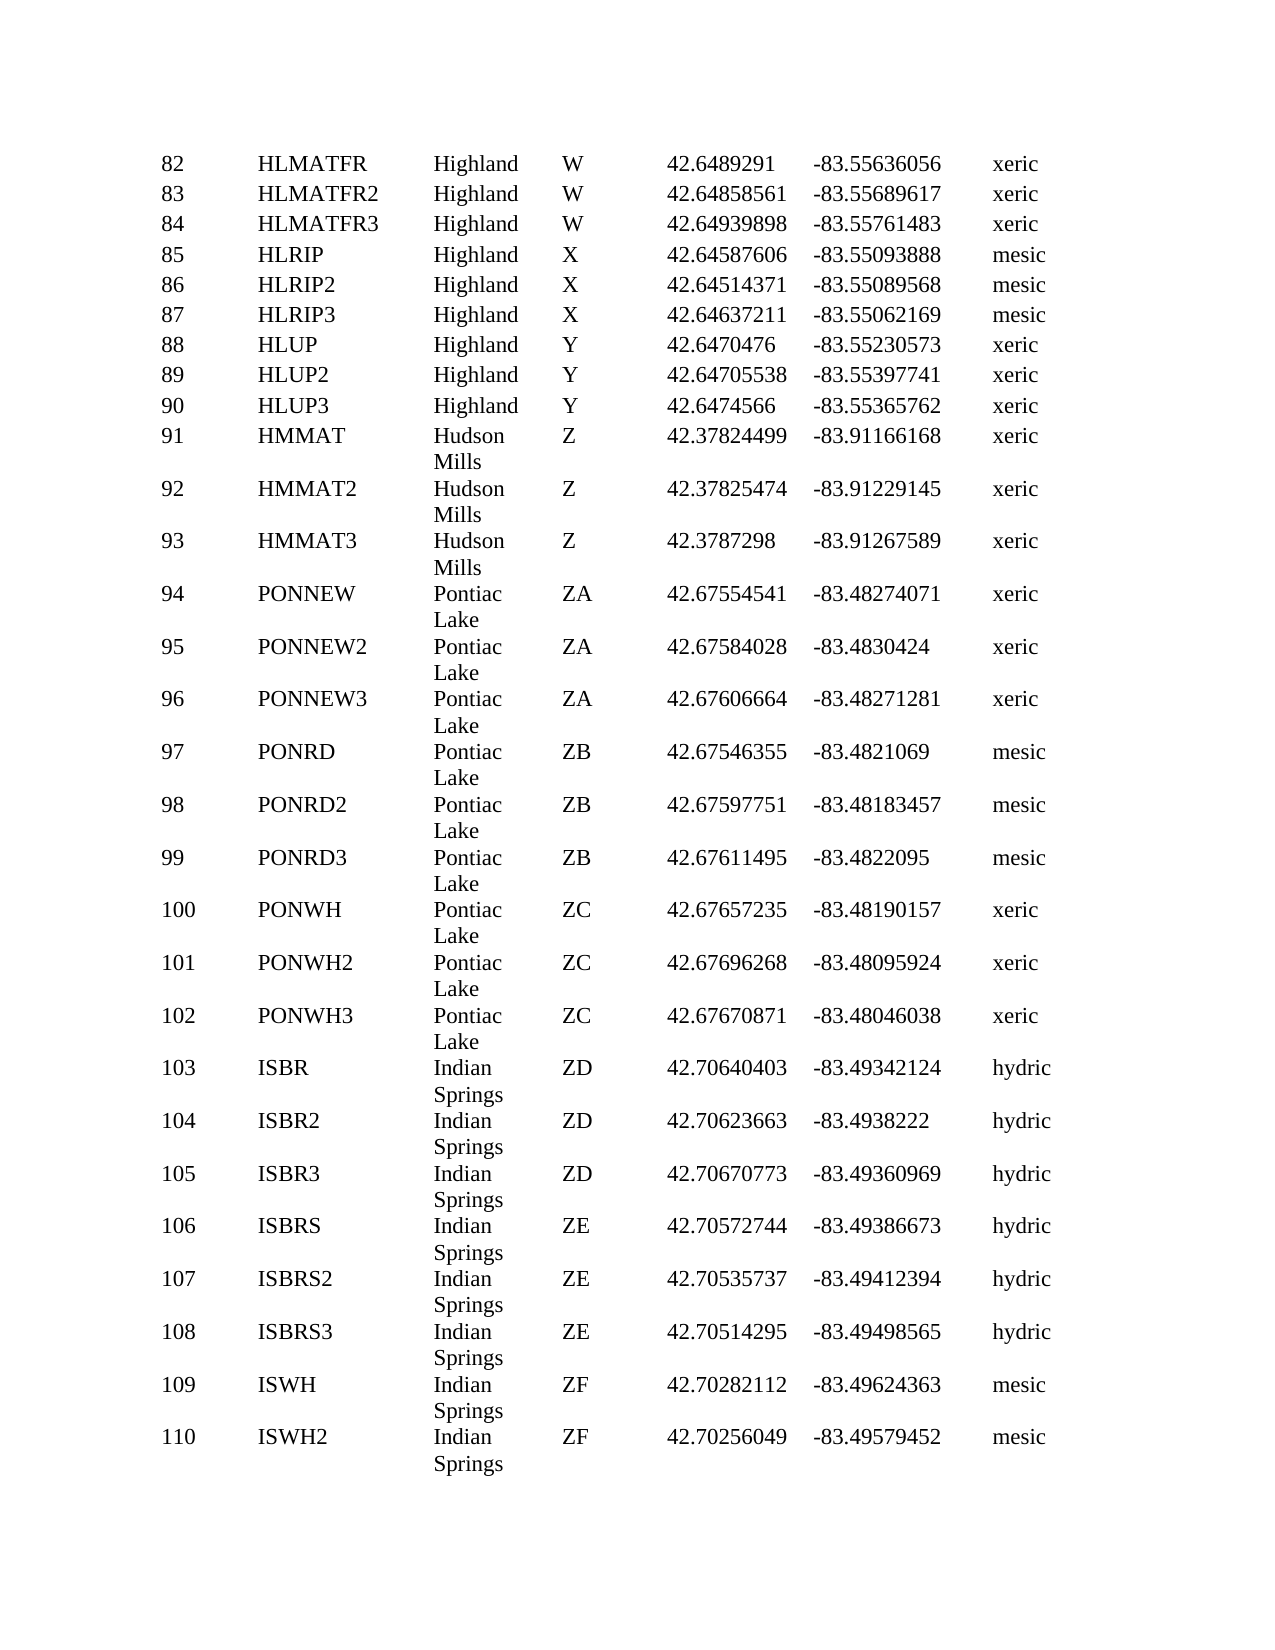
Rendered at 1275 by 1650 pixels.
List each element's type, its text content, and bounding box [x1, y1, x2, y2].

table_cell 42.6489291 [656, 150, 802, 180]
table_cell Indian Springs [422, 1107, 551, 1160]
table_cell ZE [551, 1318, 656, 1371]
table_cell 42.67611495 [656, 844, 802, 896]
table_cell -83.49498565 [802, 1318, 981, 1371]
table_cell 42.6474566 [656, 392, 802, 422]
table_cell 91 [150, 422, 246, 474]
table_cell HLUP3 [246, 392, 422, 422]
table_cell xeric [981, 331, 1125, 361]
table_cell ISWH2 [246, 1423, 422, 1476]
table_cell Highland [422, 271, 551, 301]
table_cell 109 [150, 1371, 246, 1423]
table_cell 96 [150, 685, 246, 738]
table_cell -83.55062169 [802, 301, 981, 331]
table_cell X [551, 241, 656, 271]
table_cell xeric [981, 475, 1125, 527]
table_cell 83 [150, 180, 246, 210]
table_cell 42.67657235 [656, 896, 802, 949]
table_cell ZD [551, 1160, 656, 1212]
table_cell 104 [150, 1107, 246, 1160]
table_cell 42.70514295 [656, 1318, 802, 1371]
table_cell hydric [981, 1160, 1125, 1212]
table_cell Hudson Mills [422, 475, 551, 527]
table_cell HMMAT2 [246, 475, 422, 527]
table_cell W [551, 180, 656, 210]
table_cell Pontiac Lake [422, 844, 551, 896]
table_cell 92 [150, 475, 246, 527]
table_cell HLMATFR3 [246, 210, 422, 241]
table_cell HLRIP [246, 241, 422, 271]
table_cell Pontiac Lake [422, 949, 551, 1002]
table_cell 106 [150, 1213, 246, 1265]
table_cell 89 [150, 361, 246, 392]
table_cell -83.48183457 [802, 791, 981, 843]
table_cell 42.67606664 [656, 685, 802, 738]
table_cell HLMATFR2 [246, 180, 422, 210]
table_cell Indian Springs [422, 1423, 551, 1476]
table_cell ZB [551, 738, 656, 791]
table_cell xeric [981, 392, 1125, 422]
table_cell Highland [422, 301, 551, 331]
table_cell 108 [150, 1318, 246, 1371]
table_cell Y [551, 392, 656, 422]
table_cell 95 [150, 633, 246, 685]
table_cell 42.70572744 [656, 1213, 802, 1265]
table_cell ZA [551, 580, 656, 633]
table_cell Indian Springs [422, 1265, 551, 1318]
table_cell Pontiac Lake [422, 791, 551, 843]
table_cell -83.49360969 [802, 1160, 981, 1212]
table_cell hydric [981, 1054, 1125, 1107]
table_cell xeric [981, 527, 1125, 580]
table_cell Z [551, 422, 656, 474]
table_cell Indian Springs [422, 1318, 551, 1371]
table_cell 42.67584028 [656, 633, 802, 685]
table_cell 42.70640403 [656, 1054, 802, 1107]
table_cell Highland [422, 392, 551, 422]
table_cell 42.64514371 [656, 271, 802, 301]
table_cell PONRD [246, 738, 422, 791]
table_cell hydric [981, 1107, 1125, 1160]
table_cell Y [551, 331, 656, 361]
table_cell PONNEW2 [246, 633, 422, 685]
table_cell Pontiac Lake [422, 633, 551, 685]
table_cell 110 [150, 1423, 246, 1476]
table_cell Pontiac Lake [422, 738, 551, 791]
table_cell -83.4830424 [802, 633, 981, 685]
table_cell ISBR3 [246, 1160, 422, 1212]
table_cell -83.55230573 [802, 331, 981, 361]
table_cell 93 [150, 527, 246, 580]
table_cell 42.70256049 [656, 1423, 802, 1476]
table_cell 42.3787298 [656, 527, 802, 580]
table_cell ISBRS2 [246, 1265, 422, 1318]
table_cell Hudson Mills [422, 527, 551, 580]
table_cell PONNEW [246, 580, 422, 633]
table_cell 42.70535737 [656, 1265, 802, 1318]
table_cell ZE [551, 1213, 656, 1265]
table_cell Pontiac Lake [422, 685, 551, 738]
table_cell -83.48046038 [802, 1002, 981, 1054]
table_cell Indian Springs [422, 1371, 551, 1423]
table_cell xeric [981, 949, 1125, 1002]
table_cell PONNEW3 [246, 685, 422, 738]
table_cell 42.64705538 [656, 361, 802, 392]
table_cell 98 [150, 791, 246, 843]
table_cell xeric [981, 580, 1125, 633]
table_cell mesic [981, 271, 1125, 301]
table_cell 102 [150, 1002, 246, 1054]
table_cell HMMAT3 [246, 527, 422, 580]
table_cell PONWH [246, 896, 422, 949]
table_cell 97 [150, 738, 246, 791]
table_cell ZC [551, 896, 656, 949]
table_cell ZA [551, 633, 656, 685]
table_cell ISBRS3 [246, 1318, 422, 1371]
table_cell 42.67696268 [656, 949, 802, 1002]
table_cell 107 [150, 1265, 246, 1318]
table_cell xeric [981, 150, 1125, 180]
table_cell Pontiac Lake [422, 1002, 551, 1054]
table_cell hydric [981, 1318, 1125, 1371]
table_cell -83.55636056 [802, 150, 981, 180]
table_cell 42.64637211 [656, 301, 802, 331]
table_cell 42.67546355 [656, 738, 802, 791]
table_cell PONRD3 [246, 844, 422, 896]
table_cell 87 [150, 301, 246, 331]
table_cell mesic [981, 791, 1125, 843]
table_cell -83.55397741 [802, 361, 981, 392]
table_cell 85 [150, 241, 246, 271]
table_cell ZF [551, 1423, 656, 1476]
table_cell 42.70282112 [656, 1371, 802, 1423]
table_cell hydric [981, 1265, 1125, 1318]
table_cell ISWH [246, 1371, 422, 1423]
table_cell Z [551, 475, 656, 527]
table_cell xeric [981, 1002, 1125, 1054]
table_cell -83.48271281 [802, 685, 981, 738]
table_cell HLMATFR [246, 150, 422, 180]
table_cell ZA [551, 685, 656, 738]
table_cell -83.49342124 [802, 1054, 981, 1107]
table_cell mesic [981, 1423, 1125, 1476]
table_cell ISBR [246, 1054, 422, 1107]
table_cell -83.55761483 [802, 210, 981, 241]
table_cell -83.49624363 [802, 1371, 981, 1423]
table_cell 42.67554541 [656, 580, 802, 633]
table_cell Pontiac Lake [422, 896, 551, 949]
table_cell Highland [422, 180, 551, 210]
table_cell 101 [150, 949, 246, 1002]
table_cell 103 [150, 1054, 246, 1107]
table_cell Highland [422, 210, 551, 241]
table_cell xeric [981, 180, 1125, 210]
table_cell 100 [150, 896, 246, 949]
table_cell 99 [150, 844, 246, 896]
table_cell -83.48190157 [802, 896, 981, 949]
table_cell 42.64858561 [656, 180, 802, 210]
table_cell -83.4938222 [802, 1107, 981, 1160]
table_cell ZC [551, 1002, 656, 1054]
table_cell -83.55365762 [802, 392, 981, 422]
table_cell xeric [981, 361, 1125, 392]
table_cell mesic [981, 241, 1125, 271]
table_cell -83.48095924 [802, 949, 981, 1002]
table_cell xeric [981, 210, 1125, 241]
table_cell ISBRS [246, 1213, 422, 1265]
table_cell ISBR2 [246, 1107, 422, 1160]
table_cell Highland [422, 241, 551, 271]
table_cell 42.67670871 [656, 1002, 802, 1054]
table_cell 88 [150, 331, 246, 361]
table_cell ZD [551, 1107, 656, 1160]
table_cell Y [551, 361, 656, 392]
table_cell 90 [150, 392, 246, 422]
table_cell Indian Springs [422, 1213, 551, 1265]
table_cell ZB [551, 844, 656, 896]
table_cell X [551, 301, 656, 331]
table_cell Z [551, 527, 656, 580]
table_cell ZC [551, 949, 656, 1002]
table_cell 42.6470476 [656, 331, 802, 361]
table_cell mesic [981, 844, 1125, 896]
table_cell xeric [981, 896, 1125, 949]
table_cell PONWH2 [246, 949, 422, 1002]
table_cell mesic [981, 301, 1125, 331]
table_cell Highland [422, 150, 551, 180]
table_cell ZF [551, 1371, 656, 1423]
table_cell 86 [150, 271, 246, 301]
table_cell 42.70623663 [656, 1107, 802, 1160]
table_cell Hudson Mills [422, 422, 551, 474]
table_cell xeric [981, 633, 1125, 685]
table_cell -83.55089568 [802, 271, 981, 301]
table_cell 82 [150, 150, 246, 180]
table_cell -83.91229145 [802, 475, 981, 527]
table_cell -83.91267589 [802, 527, 981, 580]
table_cell HLRIP3 [246, 301, 422, 331]
table_cell -83.48274071 [802, 580, 981, 633]
table_cell 42.70670773 [656, 1160, 802, 1212]
table_cell 105 [150, 1160, 246, 1212]
table_cell Indian Springs [422, 1054, 551, 1107]
table_cell xeric [981, 422, 1125, 474]
table_cell ZE [551, 1265, 656, 1318]
table_cell xeric [981, 685, 1125, 738]
table_cell hydric [981, 1213, 1125, 1265]
table_cell Pontiac Lake [422, 580, 551, 633]
table_cell 42.37824499 [656, 422, 802, 474]
table_cell ZD [551, 1054, 656, 1107]
table_cell -83.91166168 [802, 422, 981, 474]
table_cell W [551, 210, 656, 241]
table_cell 42.67597751 [656, 791, 802, 843]
table_cell Indian Springs [422, 1160, 551, 1212]
table_cell -83.55689617 [802, 180, 981, 210]
table_cell Highland [422, 331, 551, 361]
table_cell -83.4821069 [802, 738, 981, 791]
table_cell 42.37825474 [656, 475, 802, 527]
table_cell 84 [150, 210, 246, 241]
table_cell mesic [981, 738, 1125, 791]
table_cell HMMAT [246, 422, 422, 474]
table_cell Highland [422, 361, 551, 392]
table_cell mesic [981, 1371, 1125, 1423]
table_cell HLUP2 [246, 361, 422, 392]
table_cell PONWH3 [246, 1002, 422, 1054]
table_cell -83.49386673 [802, 1213, 981, 1265]
table_cell -83.55093888 [802, 241, 981, 271]
table_cell -83.4822095 [802, 844, 981, 896]
table_cell 42.64939898 [656, 210, 802, 241]
table_cell -83.49412394 [802, 1265, 981, 1318]
table_cell ZB [551, 791, 656, 843]
table_cell HLRIP2 [246, 271, 422, 301]
table_cell PONRD2 [246, 791, 422, 843]
table_cell HLUP [246, 331, 422, 361]
table_cell 42.64587606 [656, 241, 802, 271]
table_cell -83.49579452 [802, 1423, 981, 1476]
table_cell W [551, 150, 656, 180]
table_cell X [551, 271, 656, 301]
table_cell 94 [150, 580, 246, 633]
